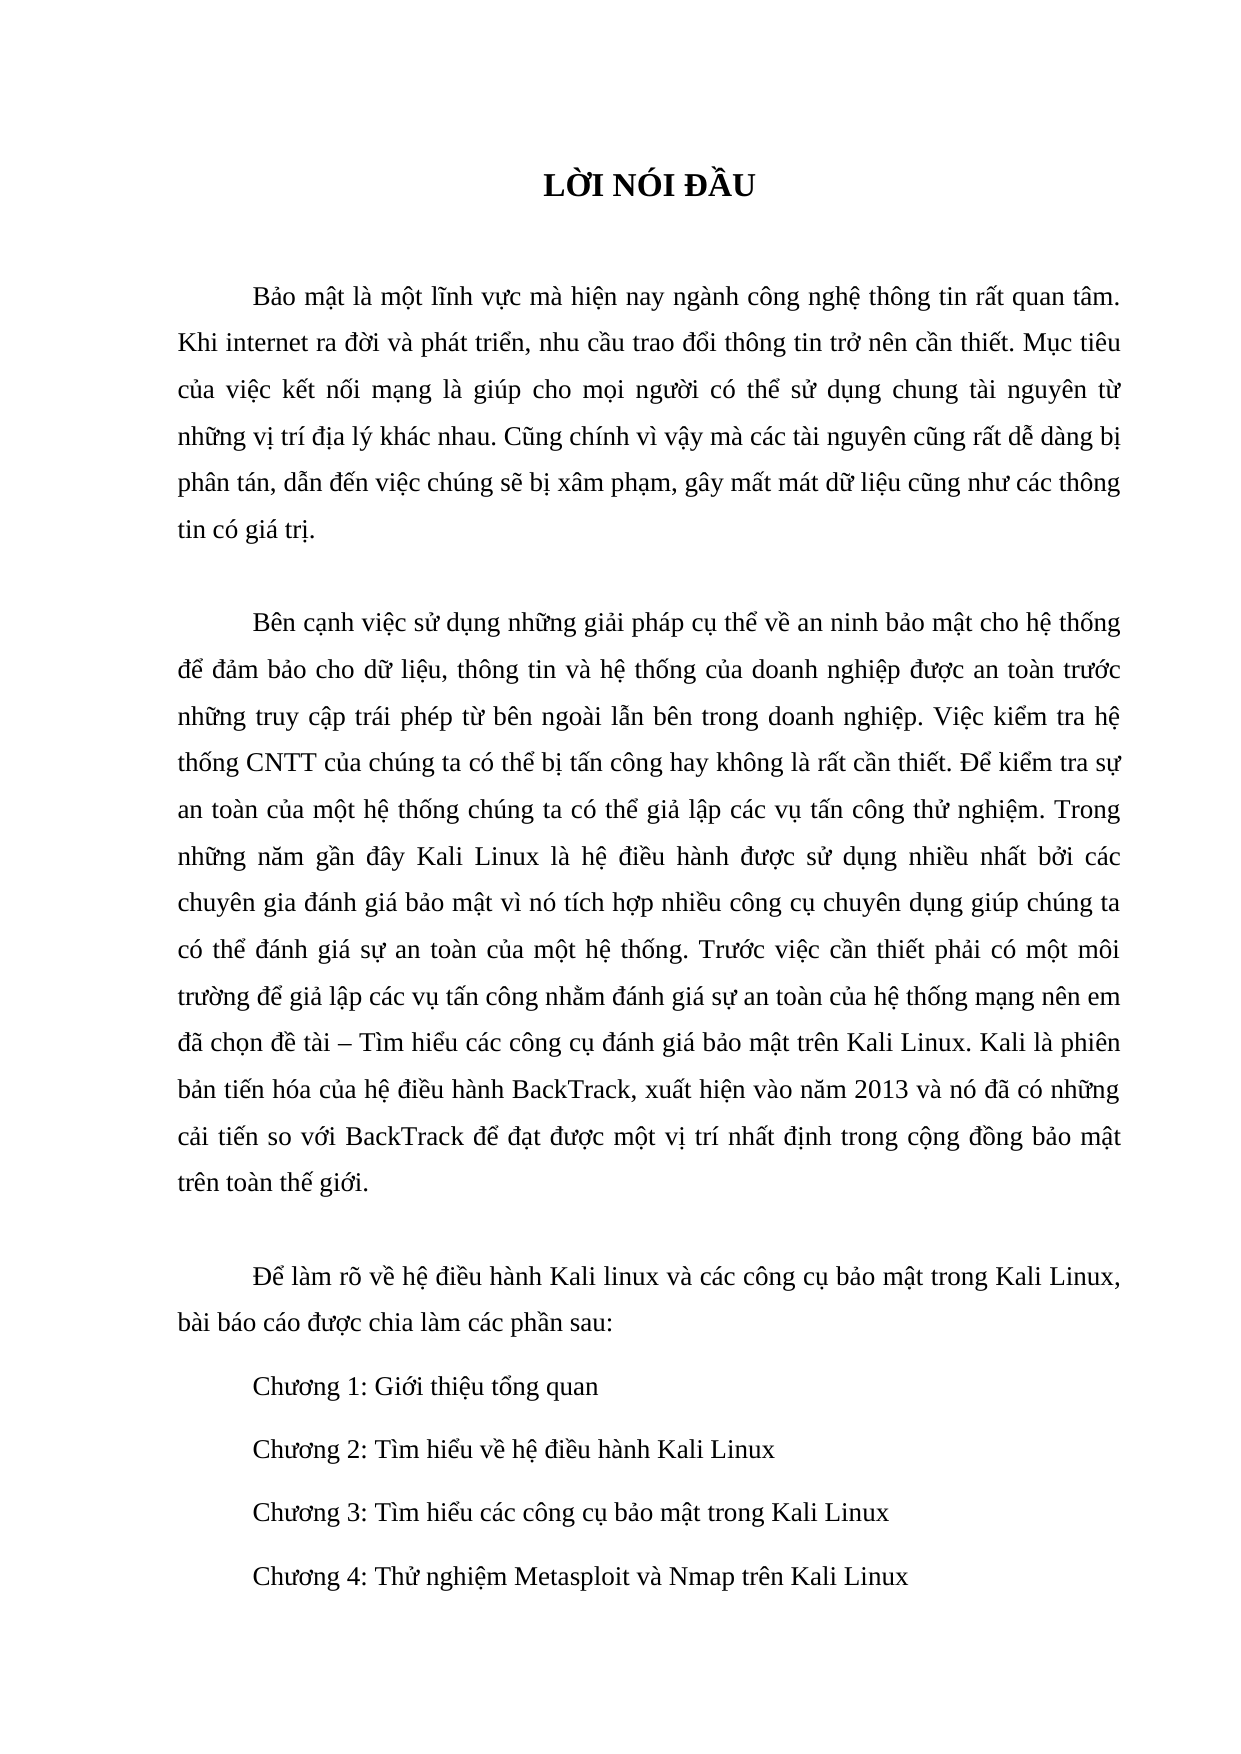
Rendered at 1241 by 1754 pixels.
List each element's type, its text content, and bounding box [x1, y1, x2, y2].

text Chương 1: Giới thiệu tổng quan [177, 1370, 1122, 1401]
text Chương 3: Tìm hiểu các công cụ bảo mật trong Kali Linux [177, 1496, 1122, 1528]
text Chương 4: Thử nghiệm Metasploit và Nmap trên Kali Linux [177, 1560, 1122, 1591]
text Để làm rõ về hệ điều hành Kali linux và các công cụ bảo mật trong Kali Linux, bài báo cáo được chia làm các phần sau: [177, 1260, 1122, 1338]
text Chương 2: Tìm hiểu về hệ điều hành Kali Linux [177, 1433, 1122, 1464]
text LỜI NÓI ĐẦU [177, 165, 1122, 203]
text Bên cạnh việc sử dụng những giải pháp cụ thể về an ninh bảo mật cho hệ thống để đảm bảo cho dữ liệu, thông tin và hệ thống của doanh nghiệp được an toàn trước những truy cập trái phép từ bên ngoài lẫn bên trong doanh nghiệp. Việc kiểm tra hệ thống CNTT của chúng ta có thể bị tấn công hay không là rất cần thiết. Để kiểm tra sự an toàn của một hệ thống chúng ta có thể giả lập các vụ tấn công thử nghiệm. Trong những năm gần đây Kali Linux là hệ điều hành được sử dụng nhiều nhất bởi các chuyên gia đánh giá bảo mật vì nó tích hợp nhiều công cụ chuyên dụng giúp chúng ta có thể đánh giá sự an toàn của một hệ thống. Trước việc cần thiết phải có một môi trường để giả lập các vụ tấn công nhằm đánh giá sự an toàn của hệ thống mạng nên em đã chọn đề tài – Tìm hiểu các công cụ đánh giá bảo mật trên Kali Linux. Kali là phiên bản tiến hóa của hệ điều hành BackTrack, xuất hiện vào năm 2013 và nó đã có những cải tiến so với BackTrack để đạt được một vị trí nhất định trong cộng đồng bảo mật trên toàn thế giới. [177, 606, 1122, 1198]
text Bảo mật là một lĩnh vực mà hiện nay ngành công nghệ thông tin rất quan tâm. Khi internet ra đời và phát triển, nhu cầu trao đổi thông tin trở nên cần thiết. Mục tiêu của việc kết nối mạng là giúp cho mọi người có thể sử dụng chung tài nguyên từ những vị trí địa lý khác nhau. Cũng chính vì vậy mà các tài nguyên cũng rất dễ dàng bị phân tán, dẫn đến việc chúng sẽ bị xâm phạm, gây mất mát dữ liệu cũng như các thông tin có giá trị. [177, 280, 1122, 544]
